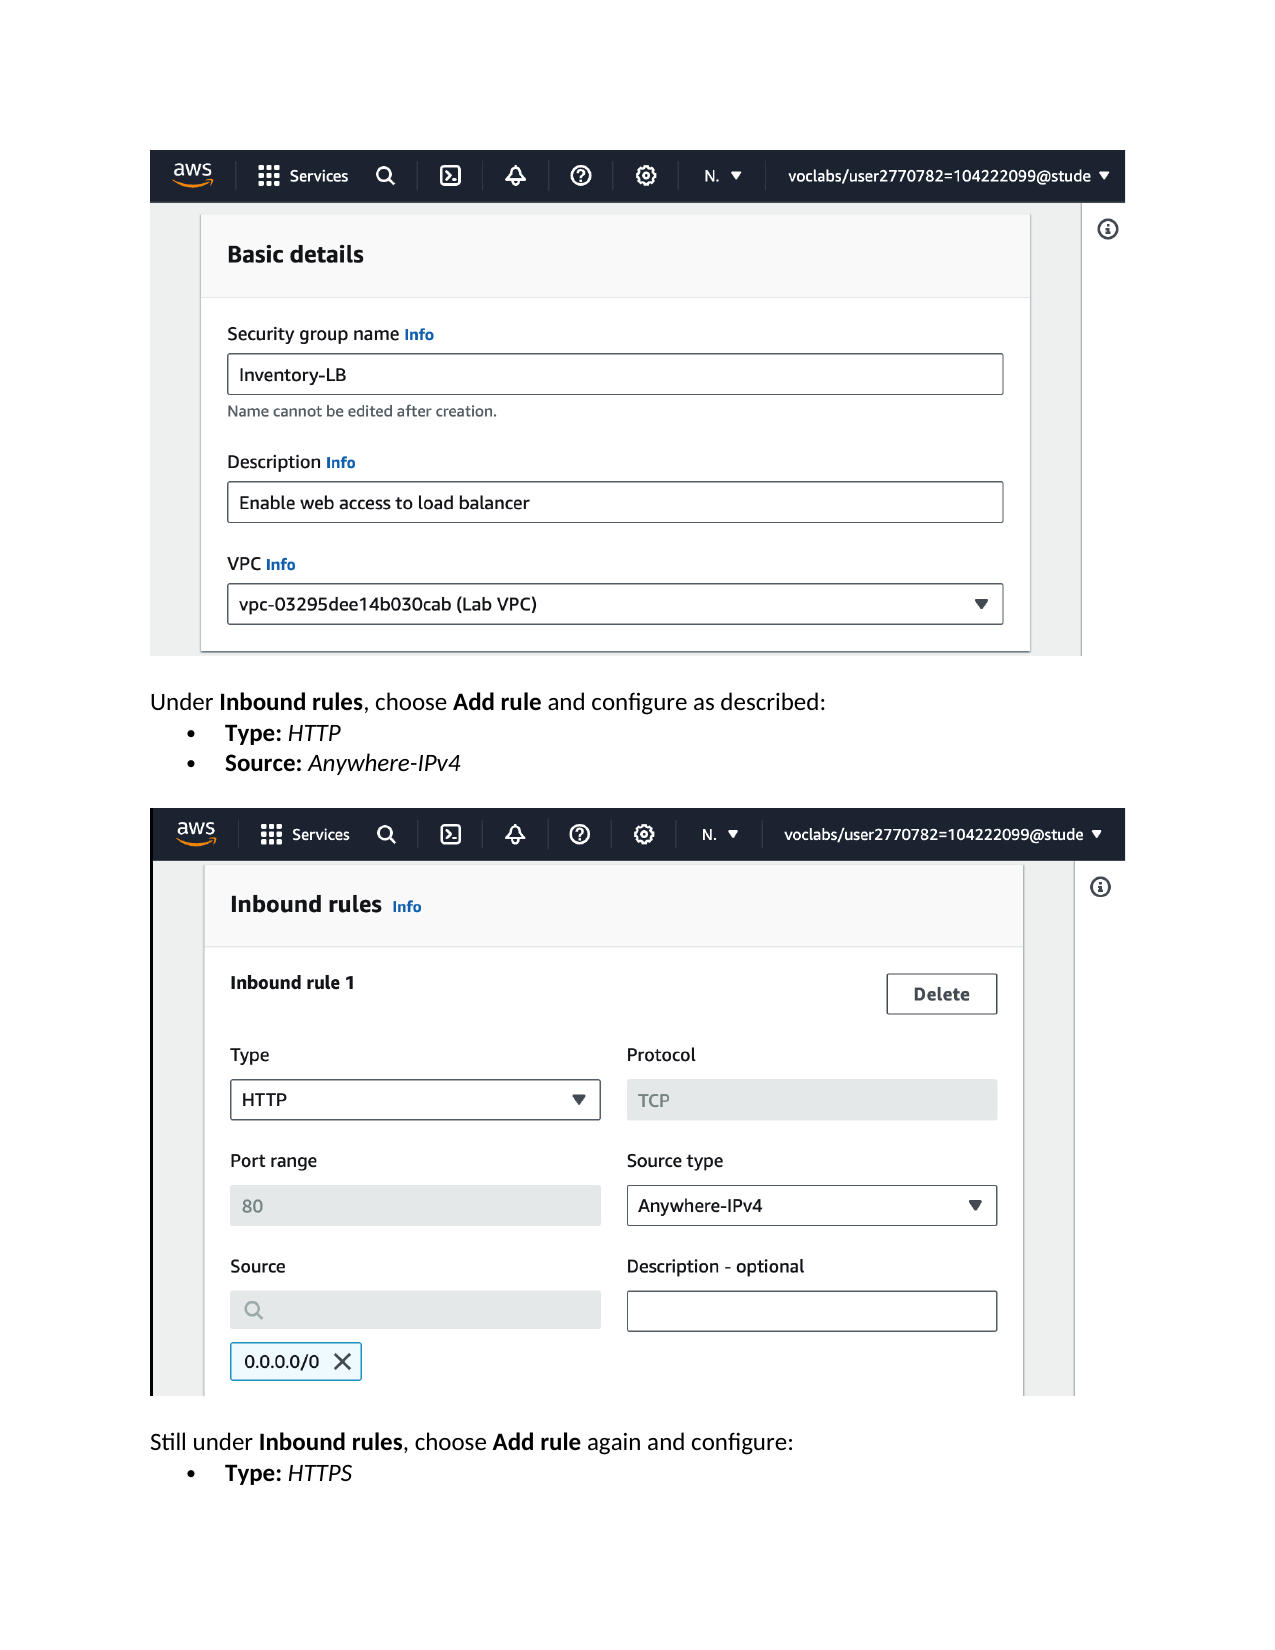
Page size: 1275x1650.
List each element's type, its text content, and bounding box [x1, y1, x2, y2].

text Still under Inbound rules, choose Add rule again and configure: [150, 1426, 1125, 1457]
picture [150, 808, 1125, 1396]
picture [150, 150, 1125, 656]
list Type: HTTP [187, 717, 1125, 747]
list Source: Anywhere-IPv4 [187, 747, 1125, 778]
text Under Inbound rules, choose Add rule and configure as described: [150, 686, 1125, 717]
list Type: HTTPS [187, 1457, 1125, 1487]
